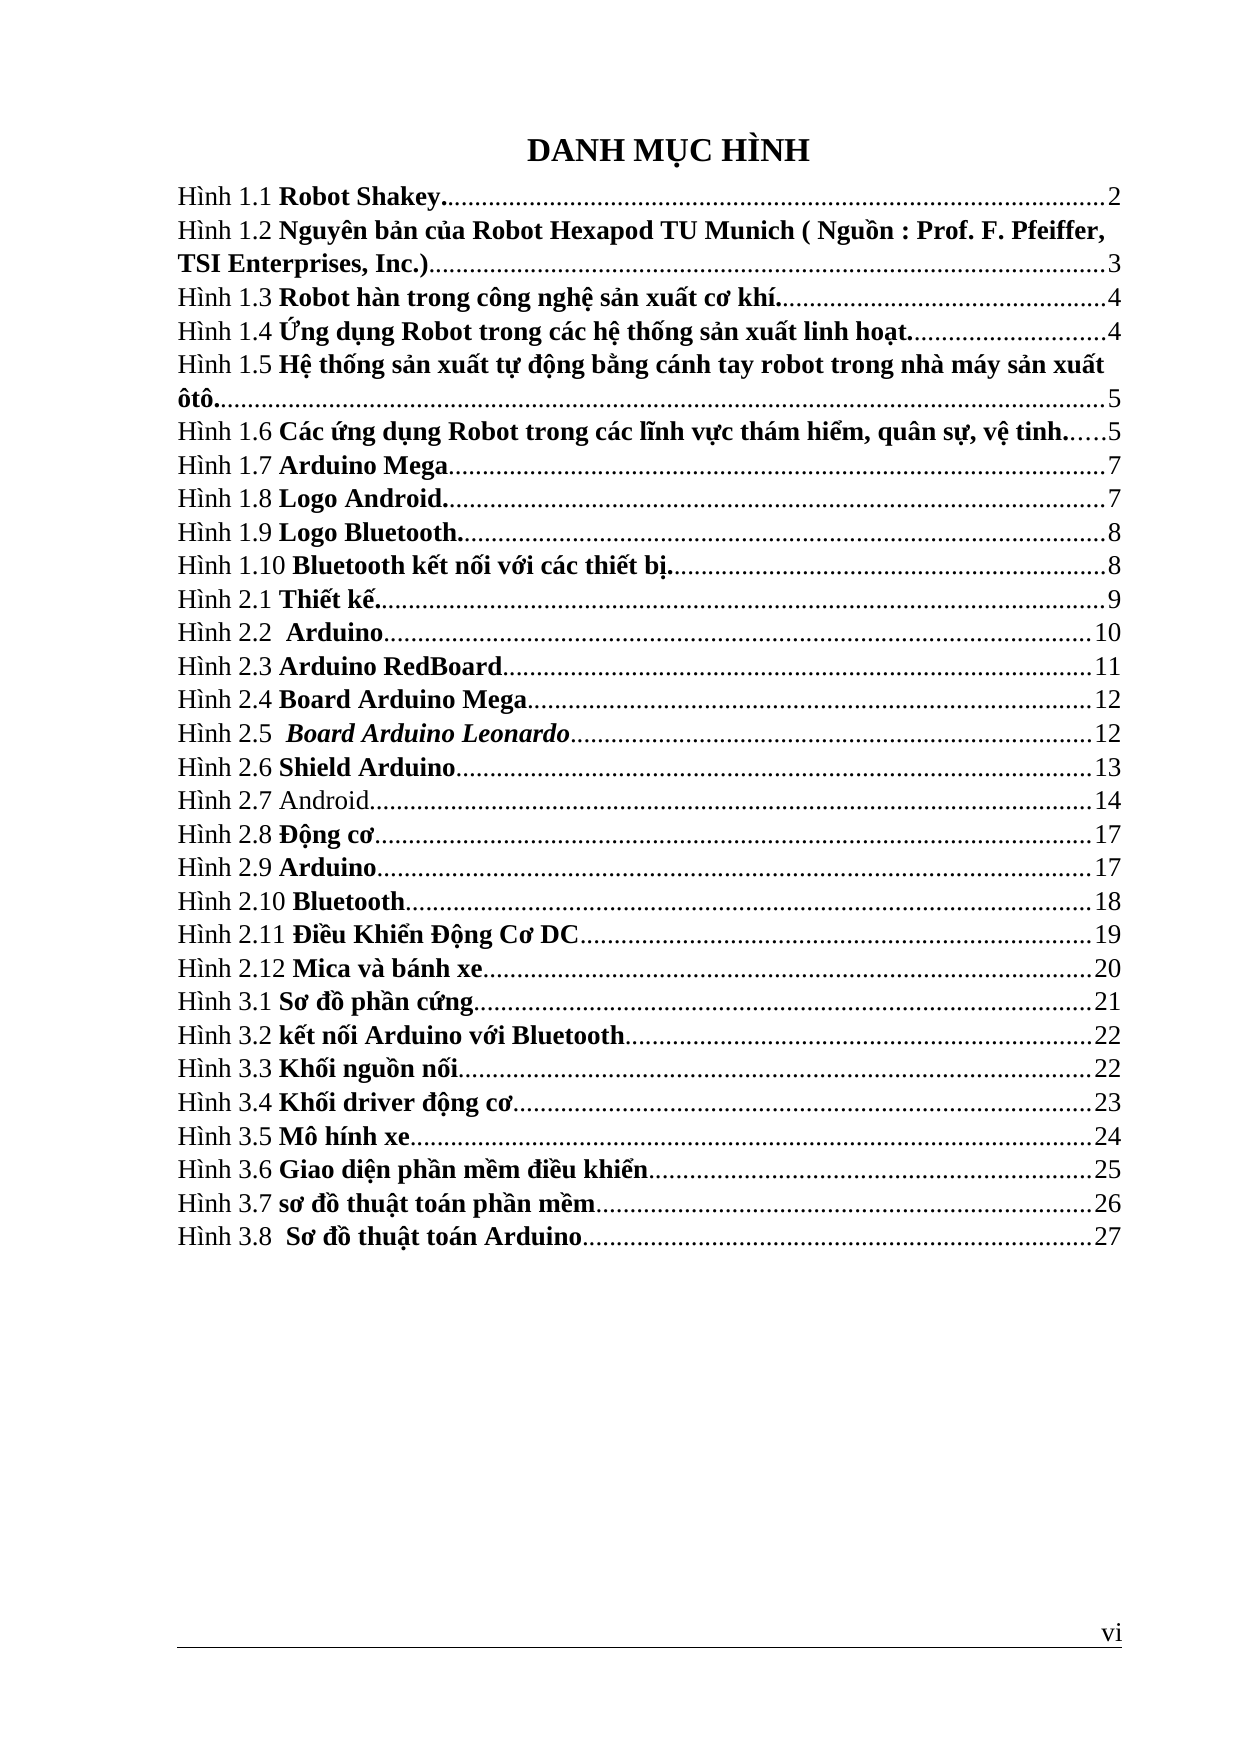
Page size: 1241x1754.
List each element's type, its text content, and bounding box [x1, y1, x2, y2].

text Hình 2.11 Điều Khiển Động Cơ DC 19 [177, 918, 1122, 949]
text Hình 1.8 Logo Android. 7 [177, 482, 1122, 513]
text Hình 1.6 Các ứng dụng Robot trong các lĩnh vực thám hiểm, quân sự, vệ tinh. 5 [177, 415, 1122, 446]
text Hình 3.8 Sơ đồ thuật toán Arduino 27 [177, 1220, 1122, 1251]
text Hình 1.5 Hệ thống sản xuất tự động bằng cánh tay robot trong nhà máy sản xuất ôtô. 5 [177, 348, 1122, 413]
text Hình 2.8 Động cơ 17 [177, 818, 1122, 849]
text Hình 2.4 Board Arduino Mega 12 [177, 683, 1122, 715]
text Hình 1.3 Robot hàn trong công nghệ sản xuất cơ khí. 4 [177, 281, 1122, 312]
text Hình 1.9 Logo Bluetooth. 8 [177, 516, 1122, 547]
text Hình 2.5 Board Arduino Leonardo 12 [177, 717, 1122, 748]
text Hình 2.1 Thiết kế. 9 [177, 583, 1122, 614]
text Hình 2.2 Arduino 10 [177, 616, 1122, 648]
subtitle DANH MỤC HÌNH [177, 131, 1122, 169]
text Hình 1.2 Nguyên bản của Robot Hexapod TU Munich ( Nguồn : Prof. F. Pfeiffer, TSI Enterprises, Inc.) 3 [177, 214, 1122, 279]
text Hình 3.4 Khối driver động cơ 23 [177, 1086, 1122, 1117]
text Hình 3.3 Khối nguồn nối 22 [177, 1052, 1122, 1084]
text Hình 3.1 Sơ đồ phần cứng 21 [177, 985, 1122, 1017]
text Hình 2.7 Android 14 [177, 784, 1122, 815]
text Hình 2.12 Mica và bánh xe 20 [177, 952, 1122, 983]
text Hình 2.10 Bluetooth 18 [177, 885, 1122, 916]
text Hình 1.1 Robot Shakey. 2 [177, 180, 1122, 212]
text Hình 2.9 Arduino 17 [177, 851, 1122, 882]
text Hình 3.6 Giao diện phần mềm điều khiển 25 [177, 1153, 1122, 1184]
text Hình 2.3 Arduino RedBoard 11 [177, 650, 1122, 681]
text Hình 2.6 Shield Arduino 13 [177, 751, 1122, 782]
text Hình 3.5 Mô hính xe 24 [177, 1119, 1122, 1151]
text Hình 1.4 Ứng dụng Robot trong các hệ thống sản xuất linh hoạt. 4 [177, 314, 1122, 346]
text Hình 1.10 Bluetooth kết nối với các thiết bị. 8 [177, 549, 1122, 581]
text Hình 3.7 sơ đồ thuật toán phần mềm 26 [177, 1187, 1122, 1218]
text Hình 3.2 kết nối Arduino với Bluetooth 22 [177, 1019, 1122, 1050]
text Hình 1.7 Arduino Mega 7 [177, 449, 1122, 480]
